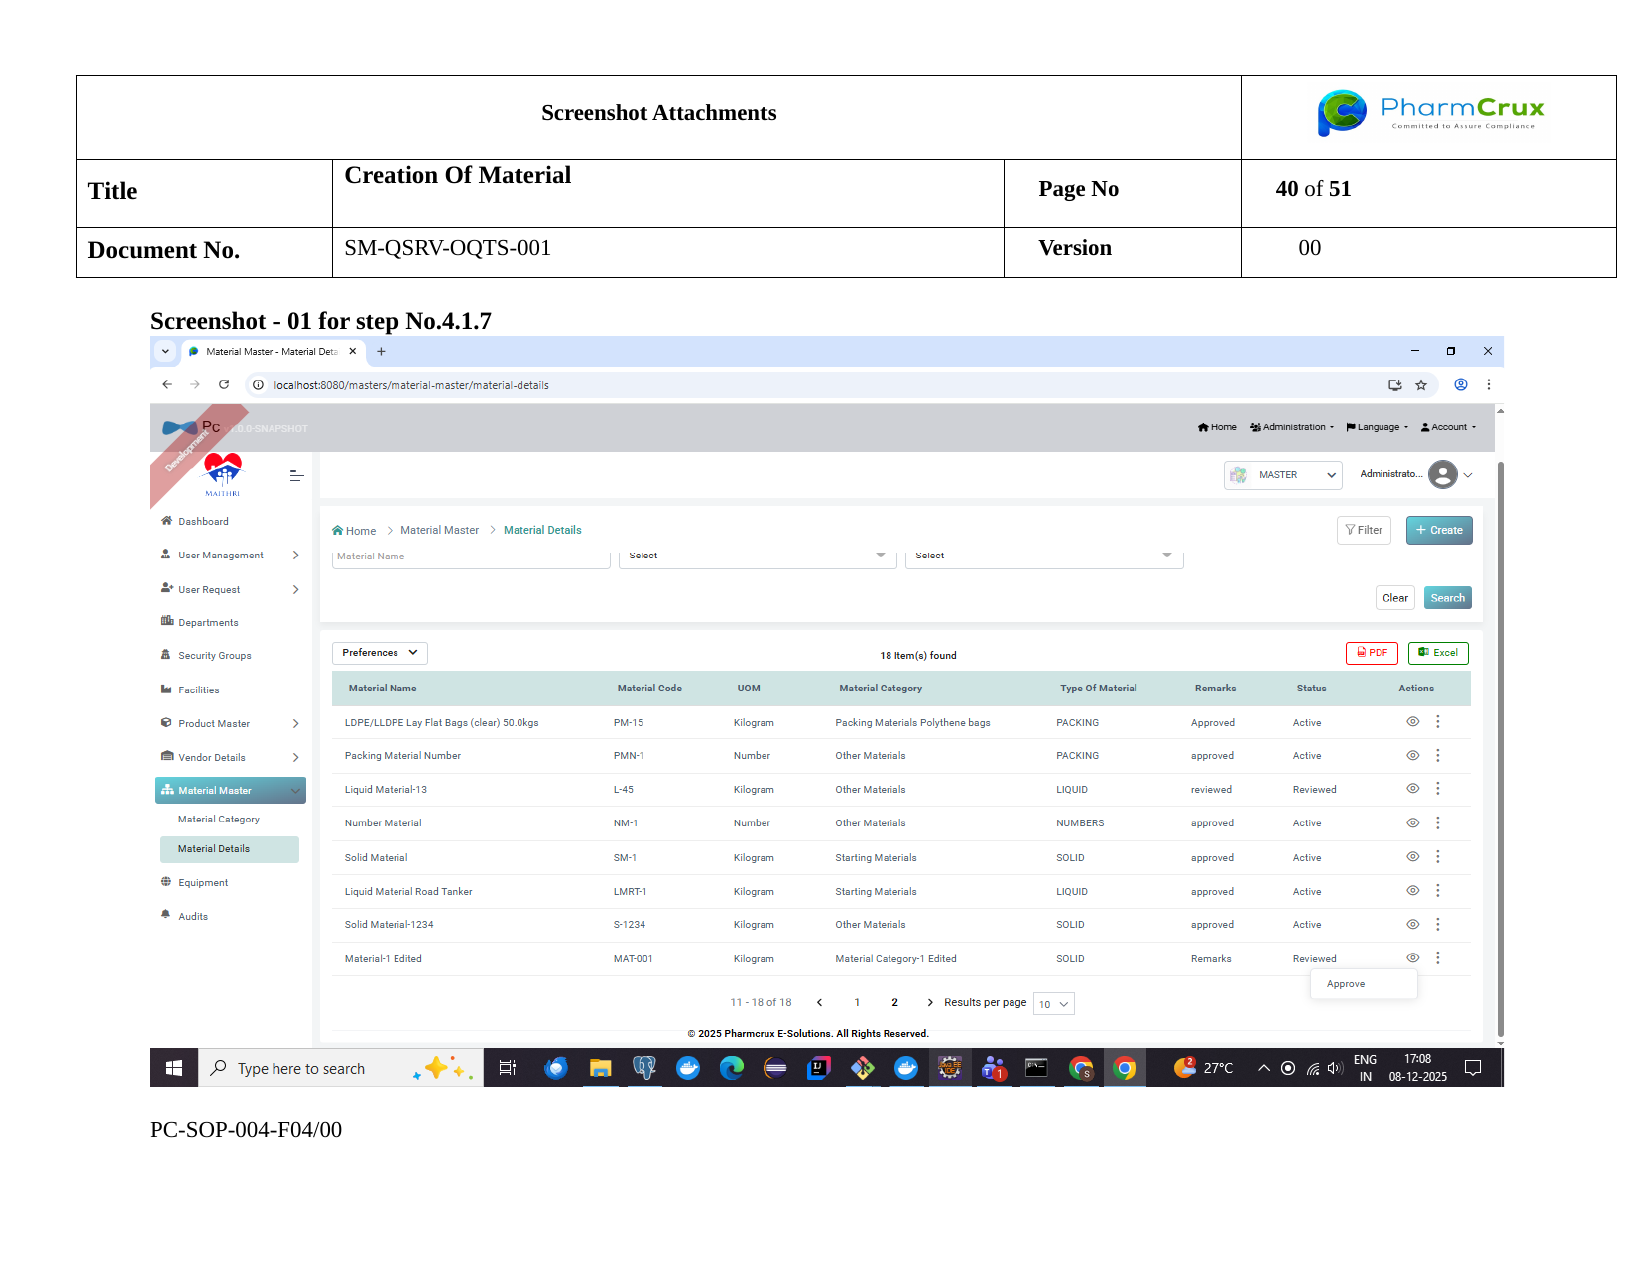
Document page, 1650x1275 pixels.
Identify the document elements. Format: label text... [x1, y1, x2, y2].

picture [150, 336, 1505, 1087]
text Screenshot - 01 for step No.4.1.7 [150, 306, 1500, 336]
picture [1307, 82, 1551, 143]
